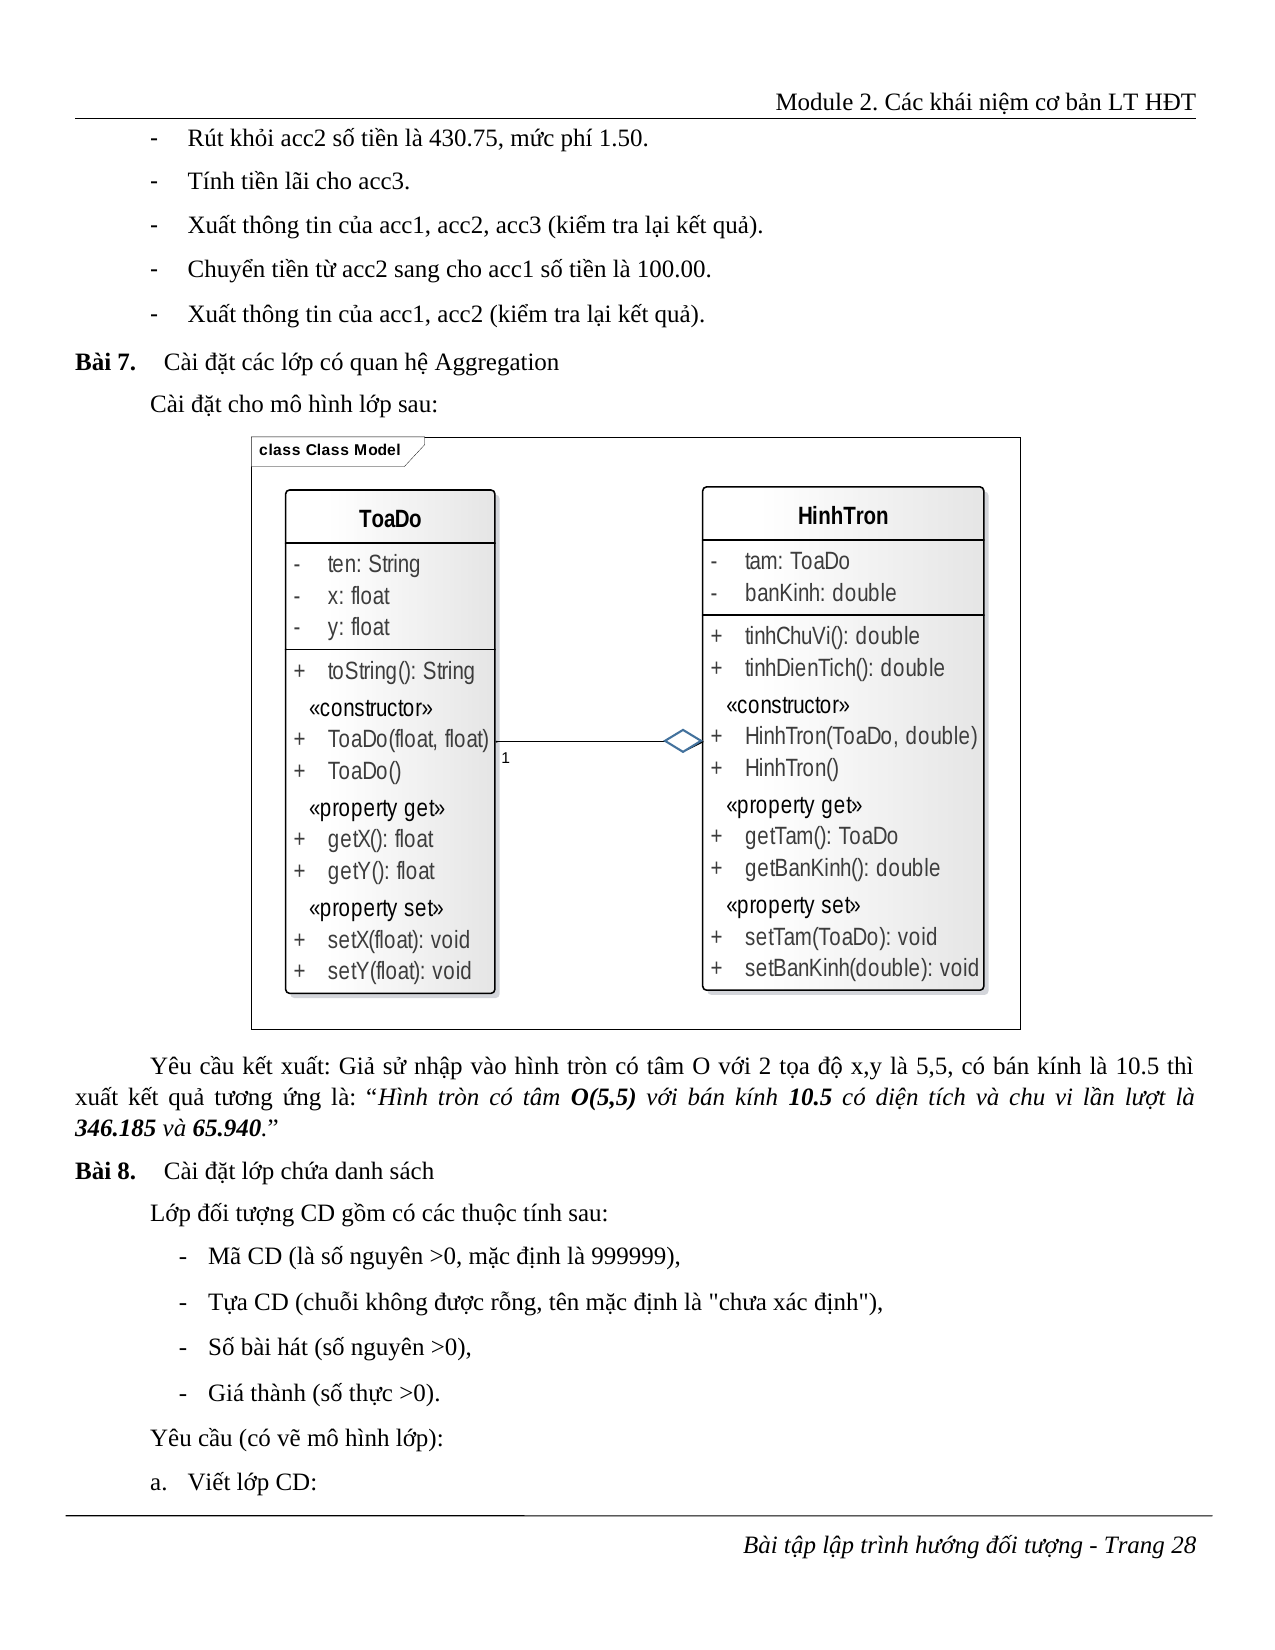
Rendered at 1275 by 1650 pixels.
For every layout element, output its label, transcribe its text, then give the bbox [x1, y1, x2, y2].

list Rút khỏi acc2 số tiền là 430.75, mức phí 1.50. [150, 119, 1196, 153]
text Yêu cầu (có vẽ mô hình lớp): [75, 1423, 1196, 1452]
list Số bài hát (số nguyên >0), [178, 1332, 1196, 1361]
text Yêu cầu kết xuất: Giả sử nhập vào hình tròn có tâm O với 2 tọa độ x,y là 5,5, có bán kính là 10.5 thì xuất kết quả tương ứng là: “Hình tròn có tâm O(5,5) với bán kính 10.5 có diện tích và chu vi lần lượt là 346.185 và 65.940.” [75, 1051, 1196, 1142]
list Viết lớp CD: [150, 1467, 1196, 1496]
subtitle Cài đặt các lớp có quan hệ Aggregation [75, 347, 1196, 376]
text Cài đặt cho mô hình lớp sau: [75, 389, 1196, 417]
list Tựa CD (chuỗi không được rỗng, tên mặc định là "chưa xác định"), [178, 1287, 1196, 1315]
list Chuyển tiền từ acc2 sang cho acc1 số tiền là 100.00. [150, 250, 1196, 284]
list Mã CD (là số nguyên >0, mặc định là 999999), [178, 1241, 1196, 1270]
list Xuất thông tin của acc1, acc2, acc3 (kiểm tra lại kết quả). [150, 207, 1196, 241]
text Lớp đối tượng CD gồm có các thuộc tính sau: [75, 1198, 1196, 1226]
list Xuất thông tin của acc1, acc2 (kiểm tra lại kết quả). [150, 296, 1196, 330]
subtitle Cài đặt lớp chứa danh sách [75, 1156, 1196, 1185]
list Giá thành (số thực >0). [178, 1378, 1196, 1406]
list Tính tiền lãi cho acc3. [150, 163, 1196, 197]
